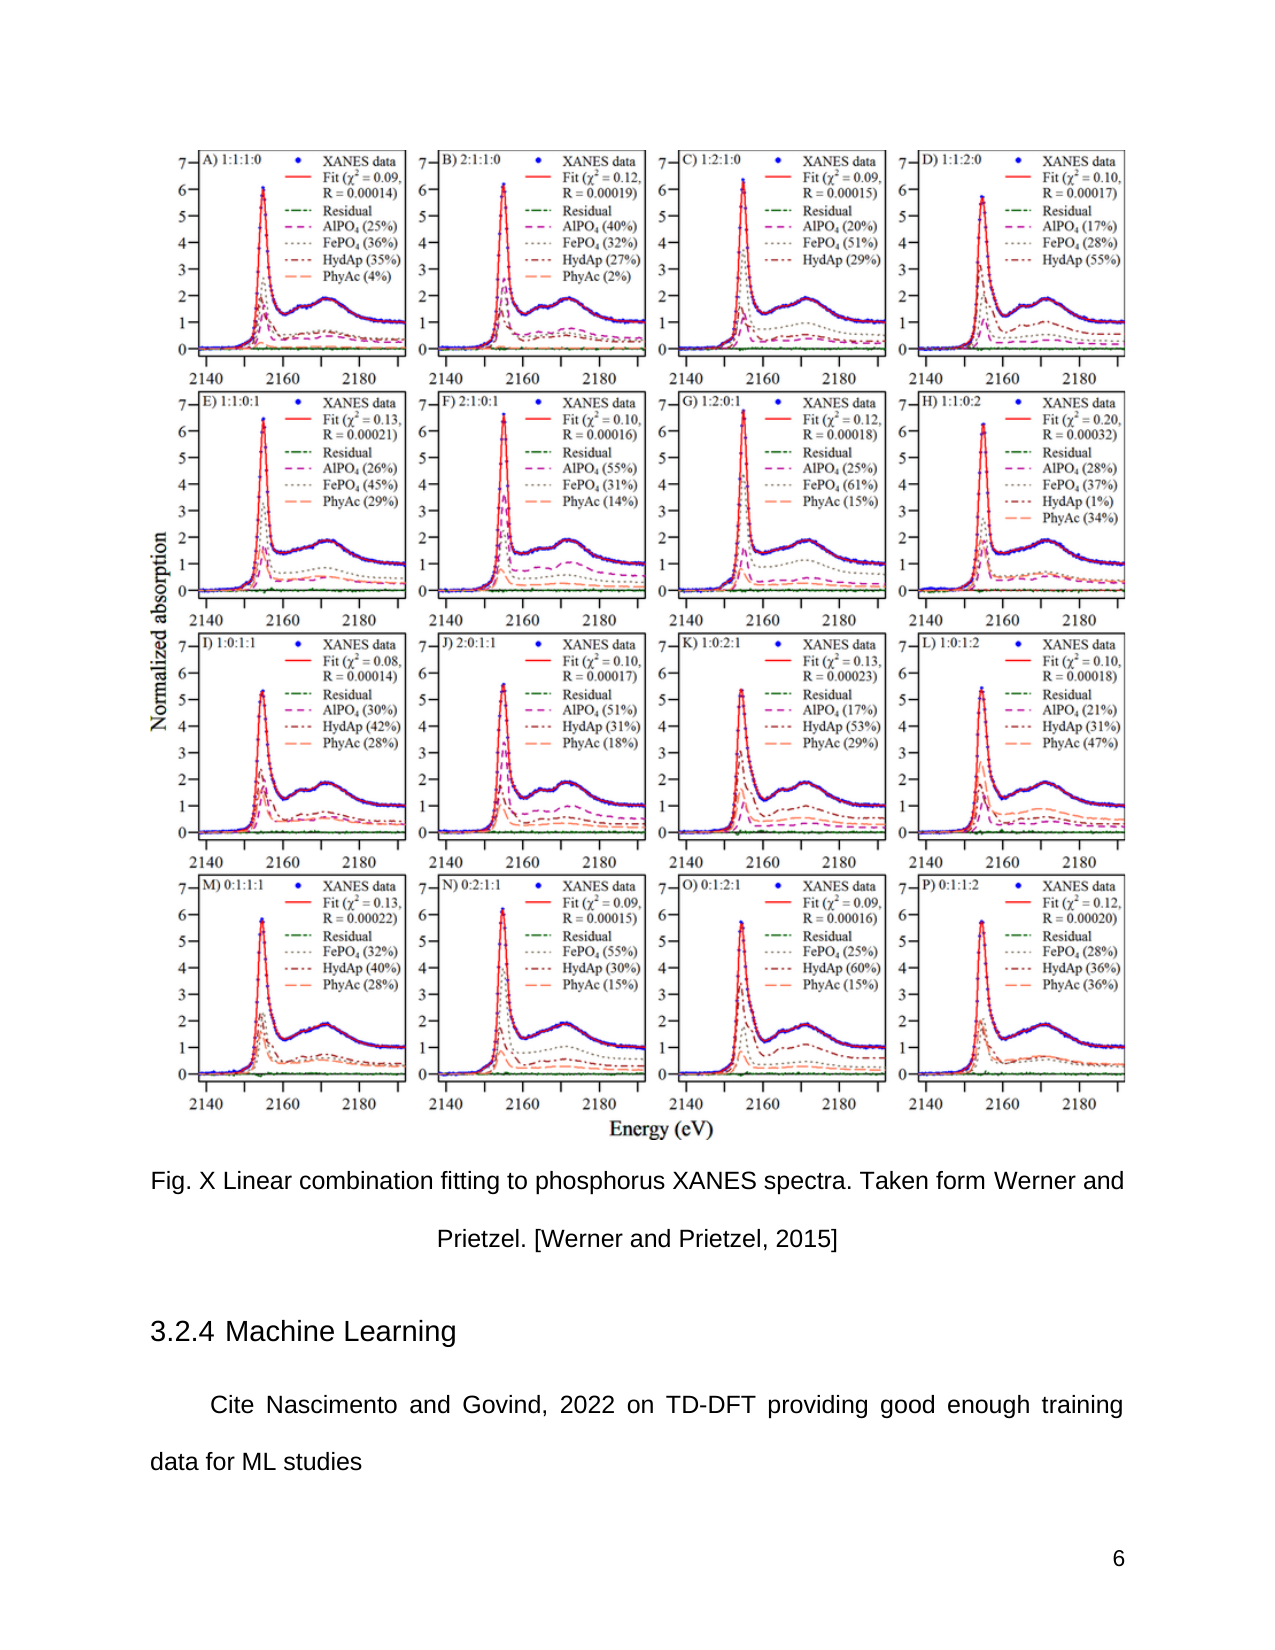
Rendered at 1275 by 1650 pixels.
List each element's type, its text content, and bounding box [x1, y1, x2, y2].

list Machine Learning [150, 1314, 1125, 1348]
text Cite Nascimento and Govind, 2022 on TD-DFT providing good enough training data for ML studies [150, 1390, 1125, 1476]
text Fig. X Linear combination fitting to phosphorus XANES spectra. Taken form Werner and Prietzel. [Werner and Prietzel, 2015] [150, 1166, 1125, 1252]
picture [150, 150, 1125, 1140]
